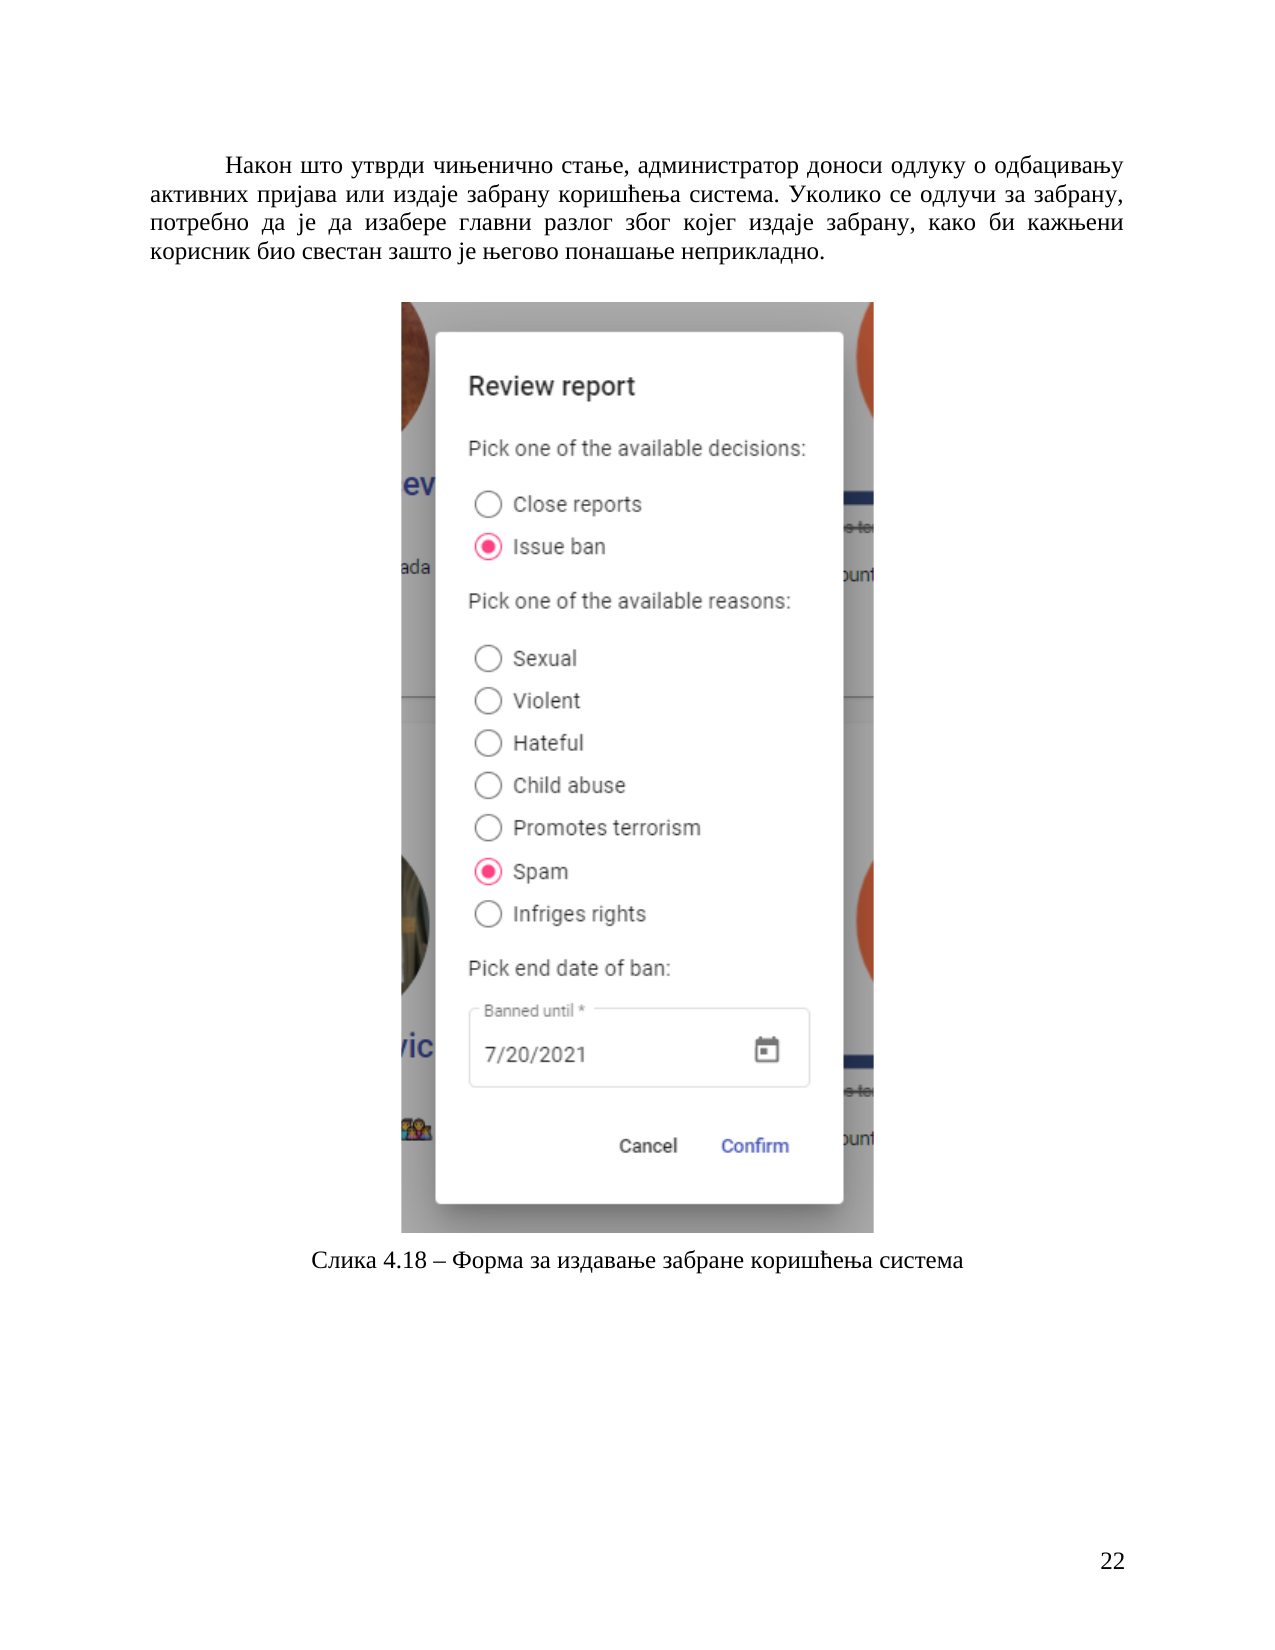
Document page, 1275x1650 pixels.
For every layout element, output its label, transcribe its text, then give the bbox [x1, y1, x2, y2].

text Након што утврди чињенично стање, администратор доноси одлуку о одбацивању активних пријава или издаје забрану коришћења система. Уколико се одлучи за забрану, потребно да је да изабере главни разлог због којег издаје забрану, како би кажњени корисник био свестан зашто је његово понашање неприкладно. [150, 150, 1125, 265]
text Слика 4.18 – Форма за издавање забране коришћења система [75, 1245, 1125, 1273]
picture [401, 302, 874, 1233]
